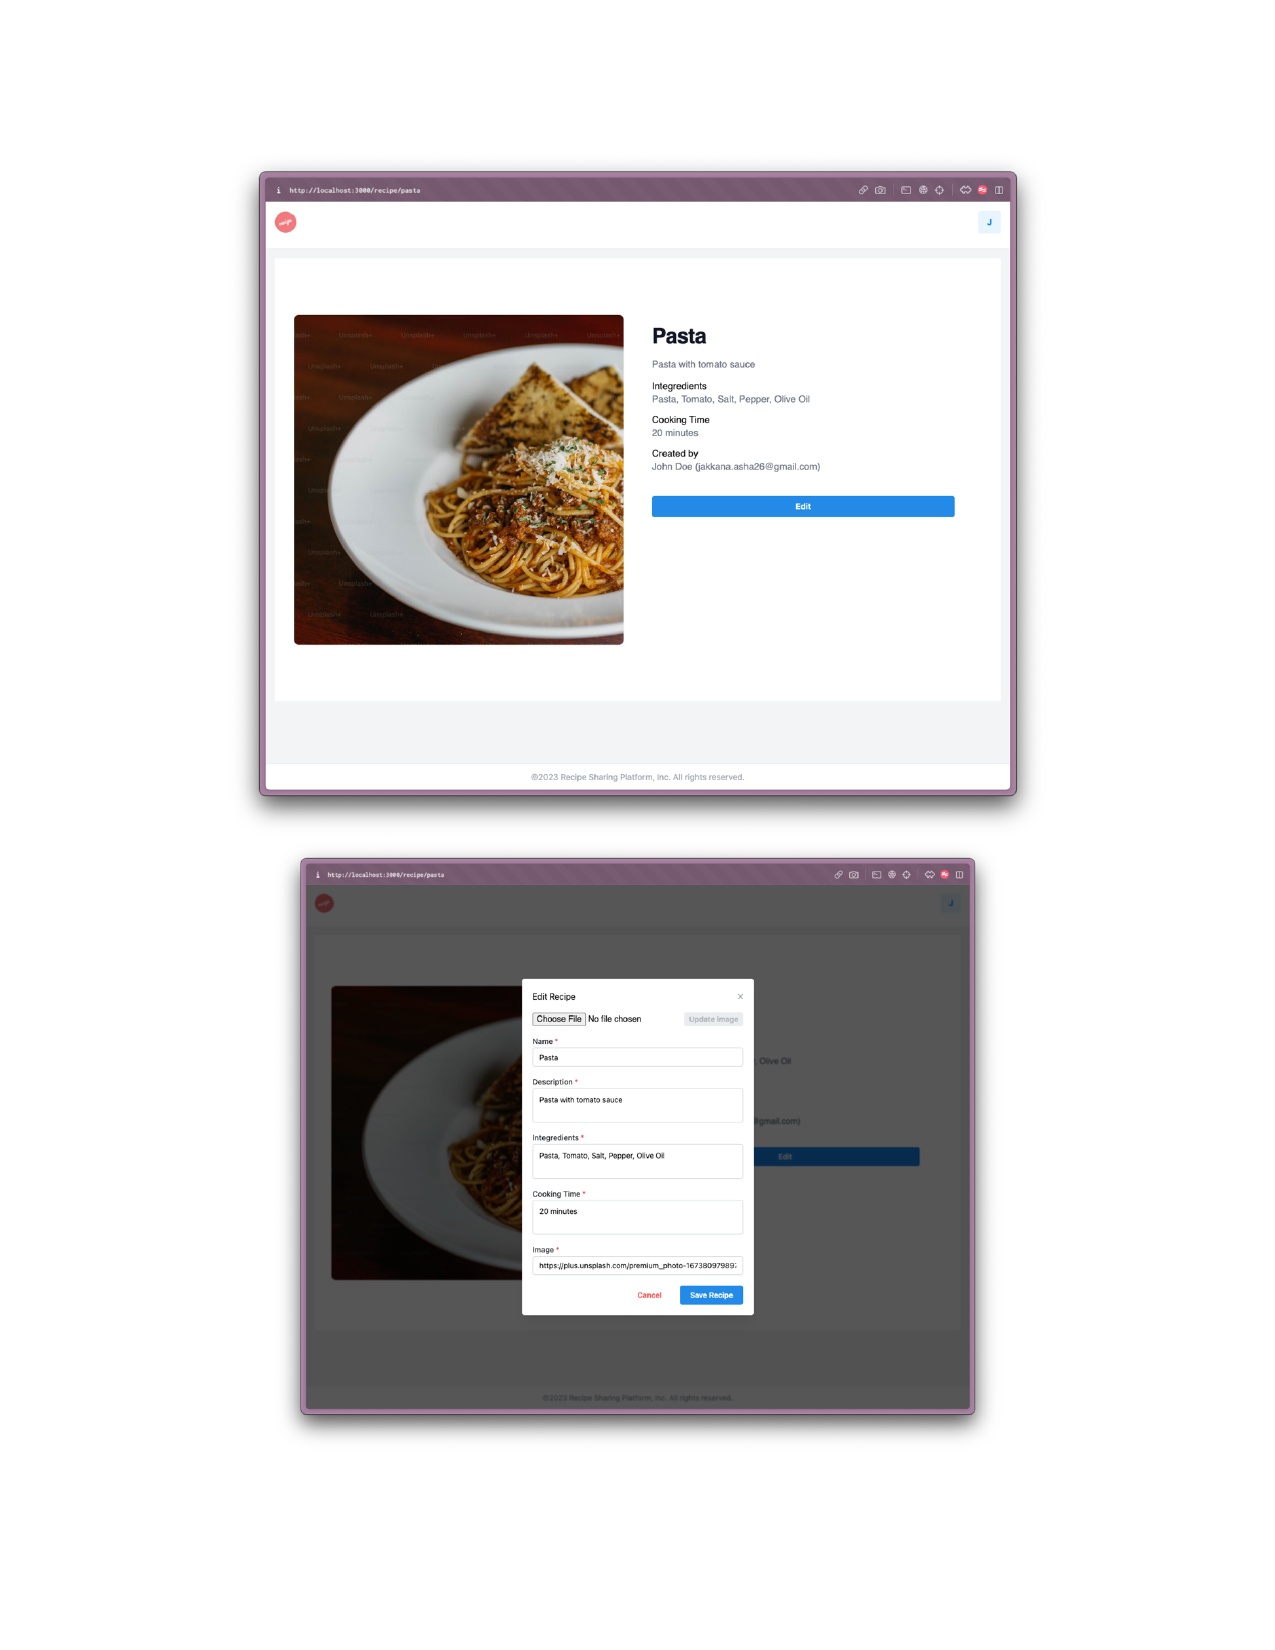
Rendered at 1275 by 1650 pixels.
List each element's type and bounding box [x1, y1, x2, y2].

picture [226, 150, 1049, 1453]
